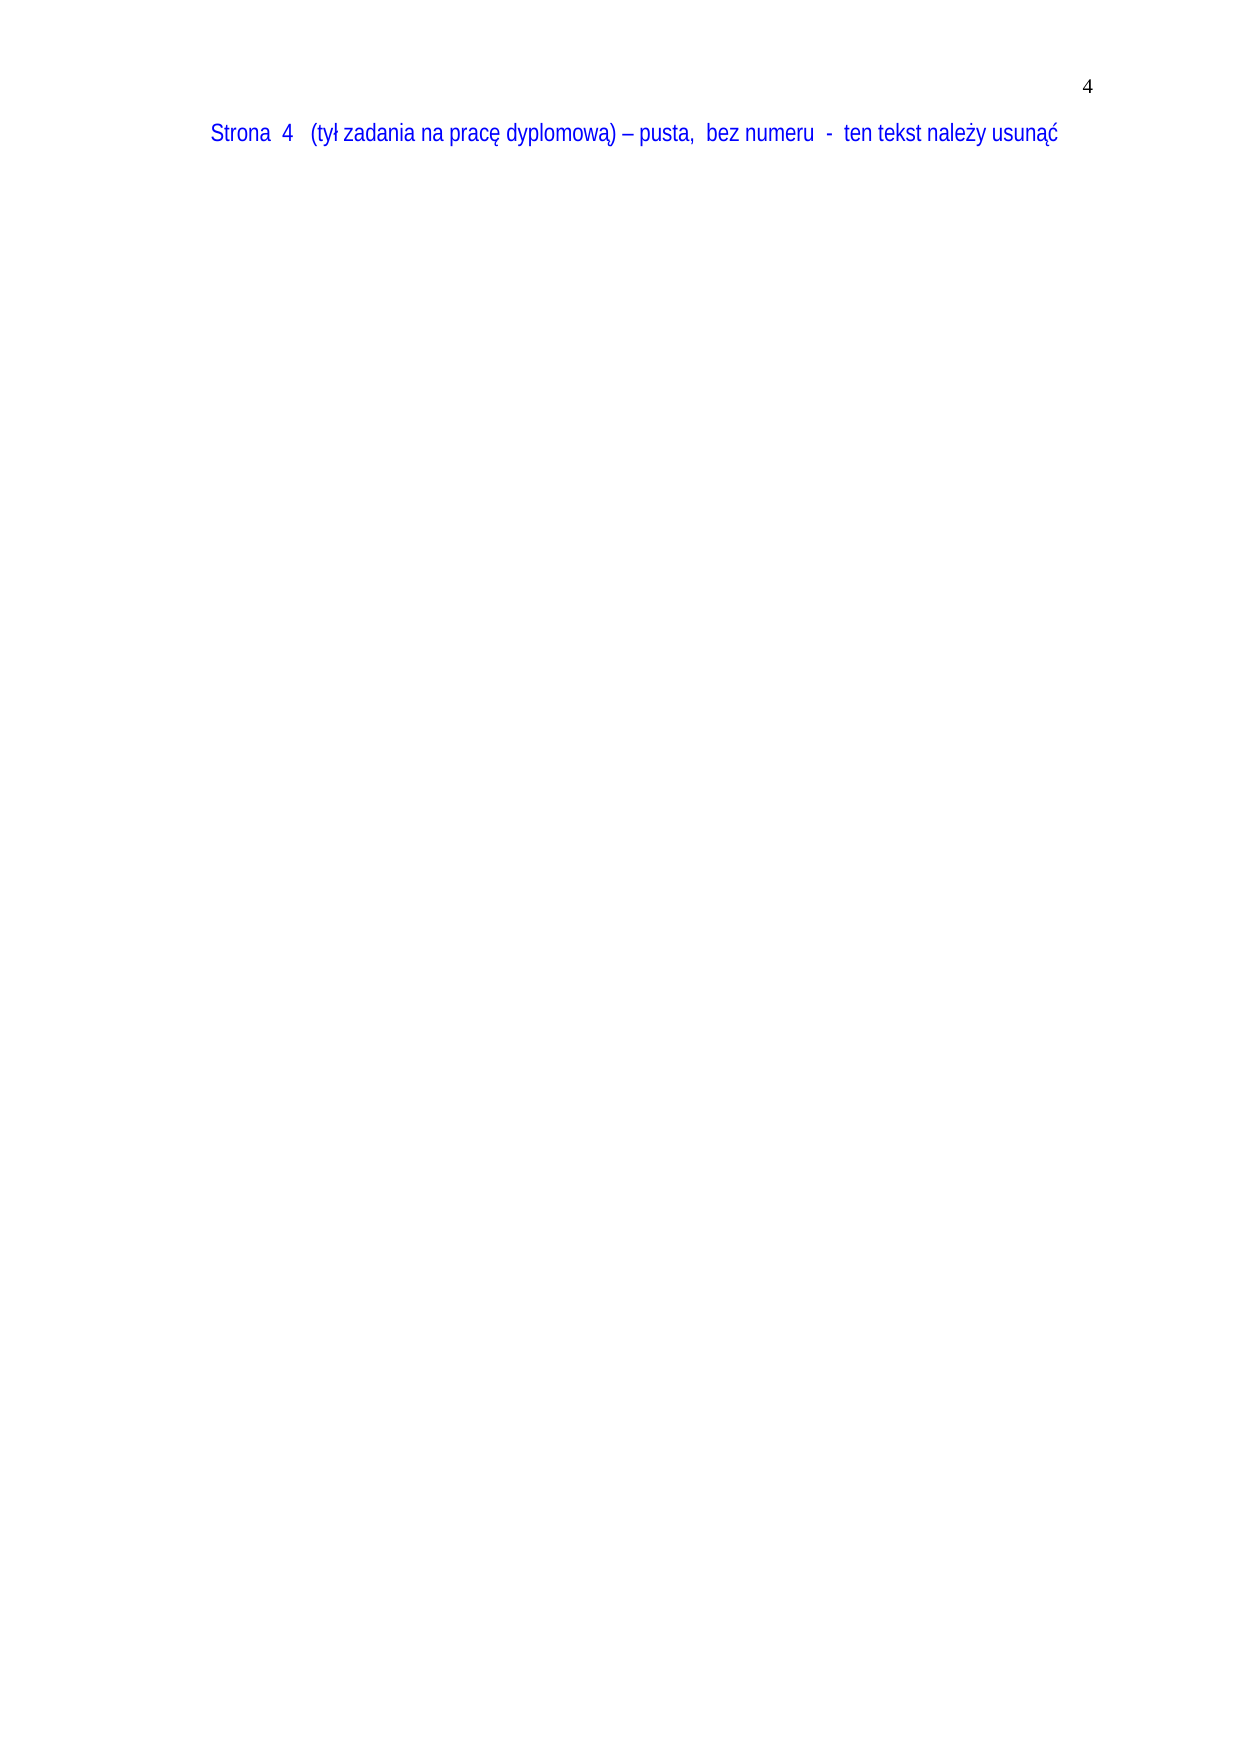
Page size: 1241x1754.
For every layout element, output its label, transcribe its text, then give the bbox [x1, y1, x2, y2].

text Strona 4 (tył zadania na pracę dyplomową) – pusta, bez numeru - ten tekst należy usunąć [177, 118, 1092, 147]
